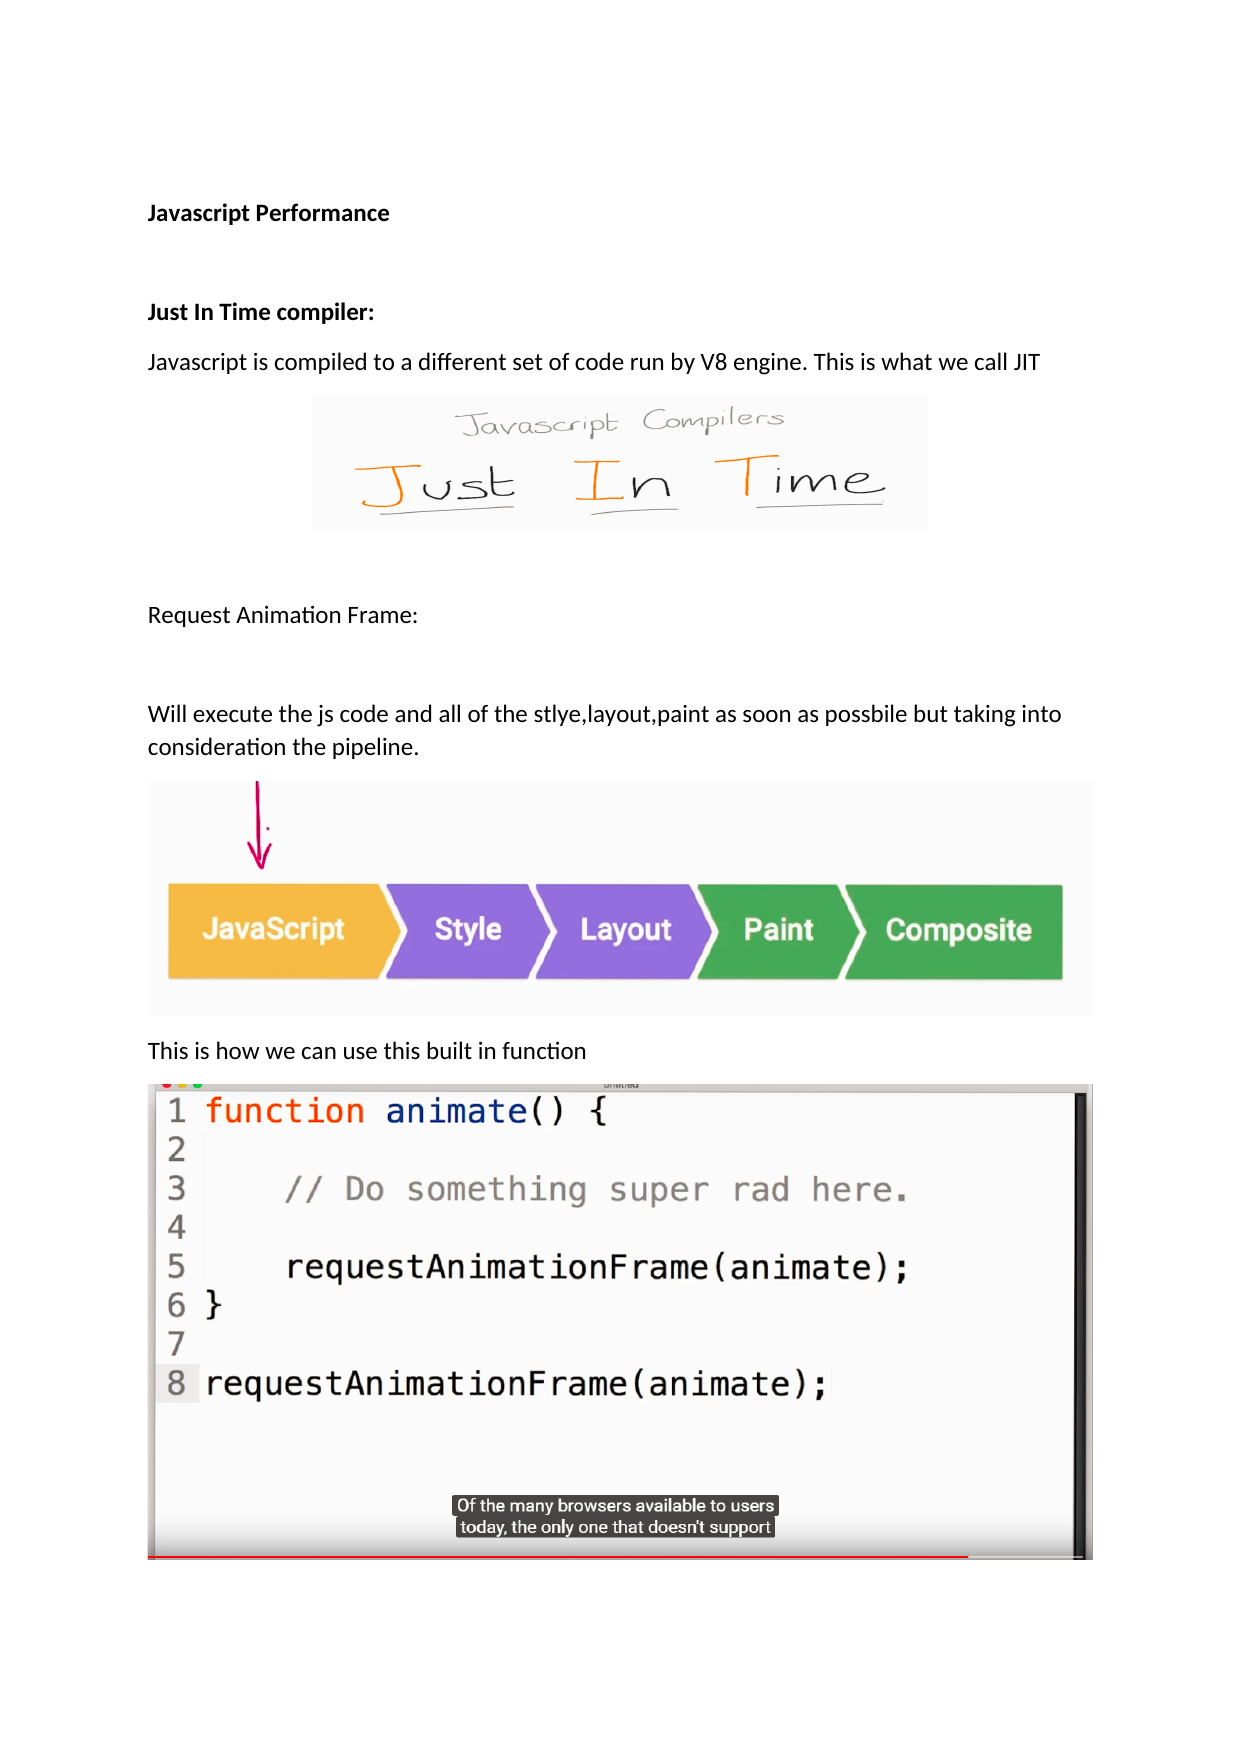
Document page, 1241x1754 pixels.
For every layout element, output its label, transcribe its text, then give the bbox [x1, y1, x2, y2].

text Request Animation Frame: [148, 599, 1093, 630]
picture [147, 781, 1093, 1016]
text Javascript is compiled to a different set of code run by V8 engine. This is what we call JIT [148, 346, 1093, 376]
text This is how we can use this built in function [148, 1035, 1093, 1065]
text Javascript Performance [148, 197, 1093, 228]
text Will execute the js code and all of the stlye,layout,paint as soon as possbile but taking into consideration the pipeline. [148, 698, 1093, 762]
picture [147, 1084, 1093, 1560]
picture [312, 395, 928, 531]
text Just In Time compiler: [148, 296, 1093, 327]
